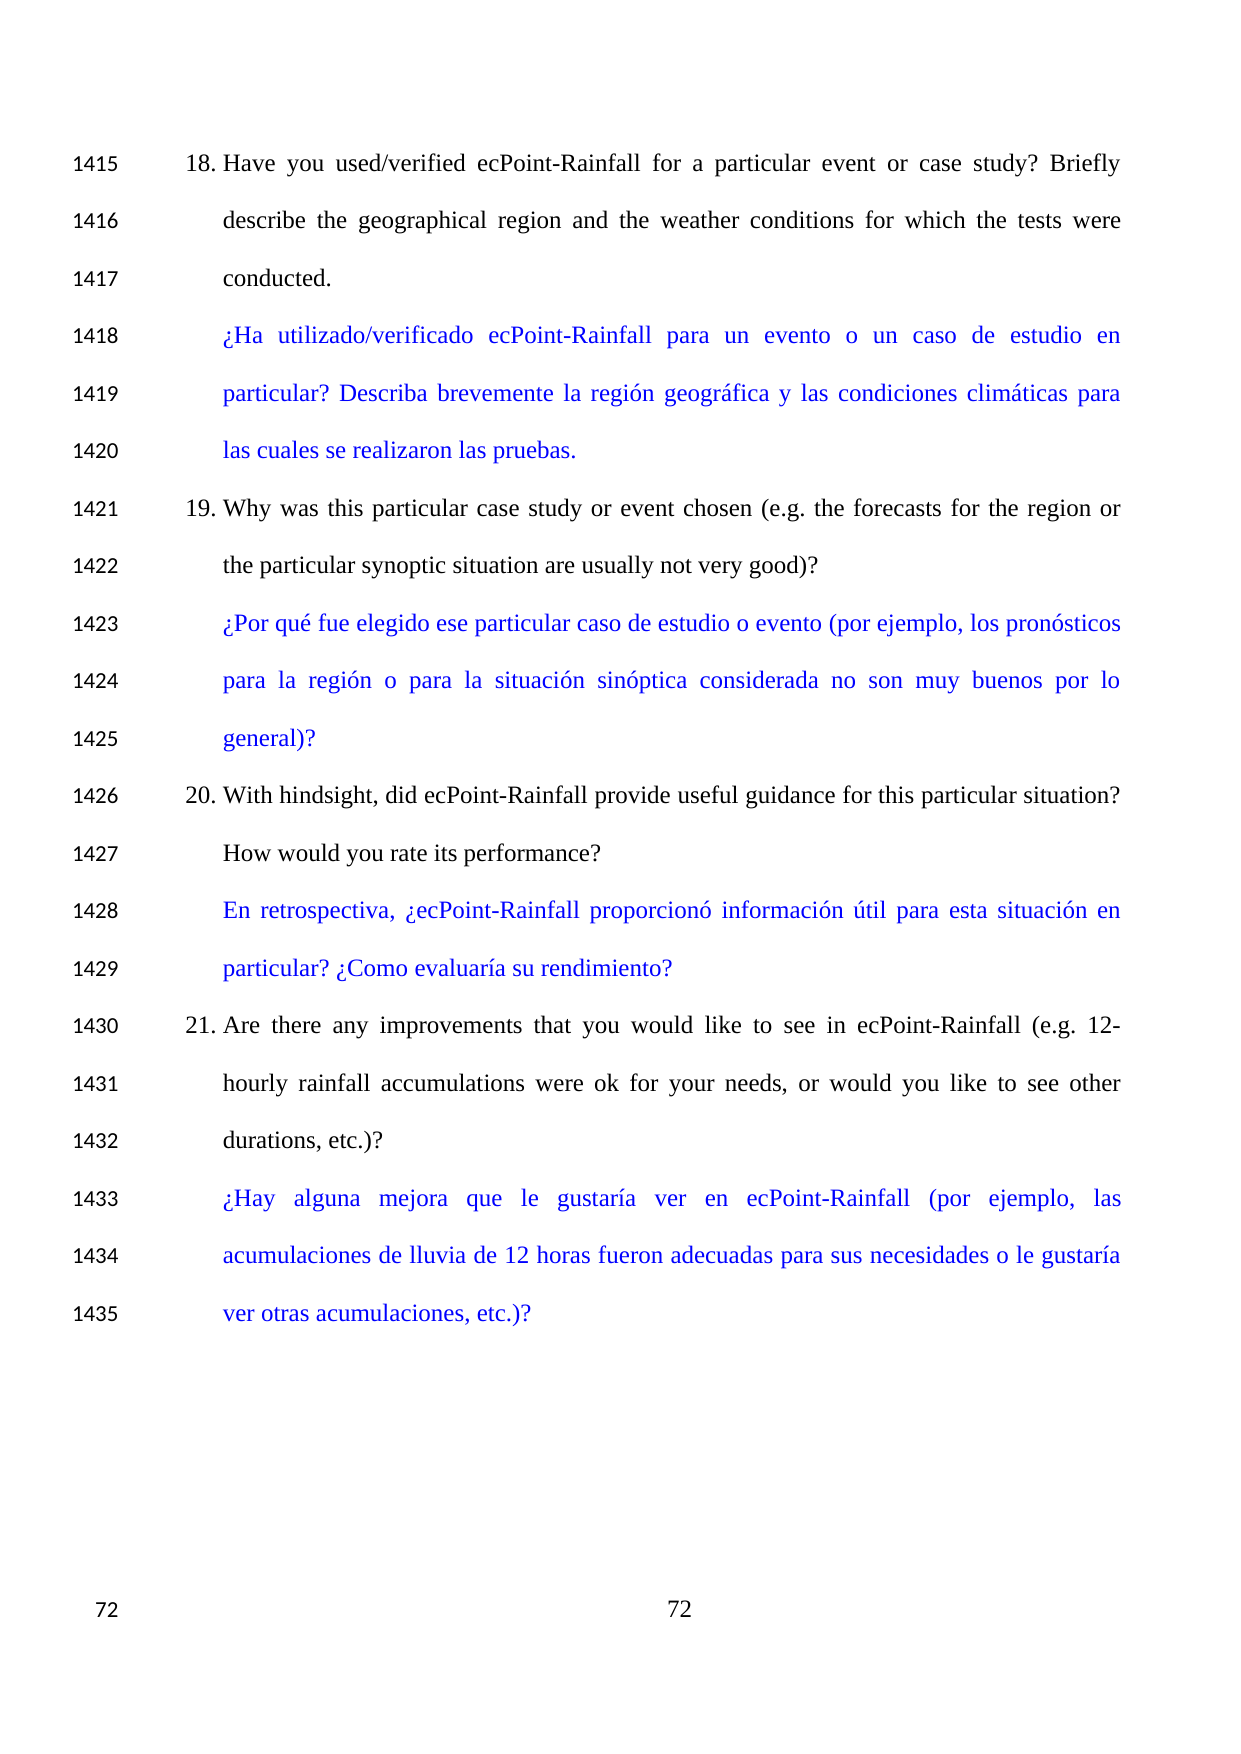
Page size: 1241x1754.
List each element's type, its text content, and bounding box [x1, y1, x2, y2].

list En retrospectiva, ¿ecPoint-Rainfall proporcionó información útil para esta situación en particular? ¿Como evaluaría su rendimiento? [223, 895, 1122, 981]
list ¿Ha utilizado/verificado ecPoint-Rainfall para un evento o un caso de estudio en particular? Describa brevemente la región geográfica y las condiciones climáticas para las cuales se realizaron las pruebas. [223, 320, 1122, 464]
list Why was this particular case study or event chosen (e.g. the forecasts for the region or the particular synoptic situation are usually not very good)? [185, 493, 1122, 579]
list Have you used/verified ecPoint-Rainfall for a particular event or case study? Briefly describe the geographical region and the weather conditions for which the tests were conducted. [185, 148, 1122, 291]
list Are there any improvements that you would like to see in ecPoint-Rainfall (e.g. 12-hourly rainfall accumulations were ok for your needs, or would you like to see other durations, etc.)? [185, 1010, 1122, 1154]
list With hindsight, did ecPoint-Rainfall provide useful guidance for this particular situation? How would you rate its performance? [185, 780, 1122, 866]
list ¿Por qué fue elegido ese particular caso de estudio o evento (por ejemplo, los pronósticos para la región o para la situación sinóptica considerada no son muy buenos por lo general)? [223, 608, 1122, 751]
list ¿Hay alguna mejora que le gustaría ver en ecPoint-Rainfall (por ejemplo, las acumulaciones de lluvia de 12 horas fueron adecuadas para sus necesidades o le gustaría ver otras acumulaciones, etc.)? [223, 1183, 1122, 1326]
